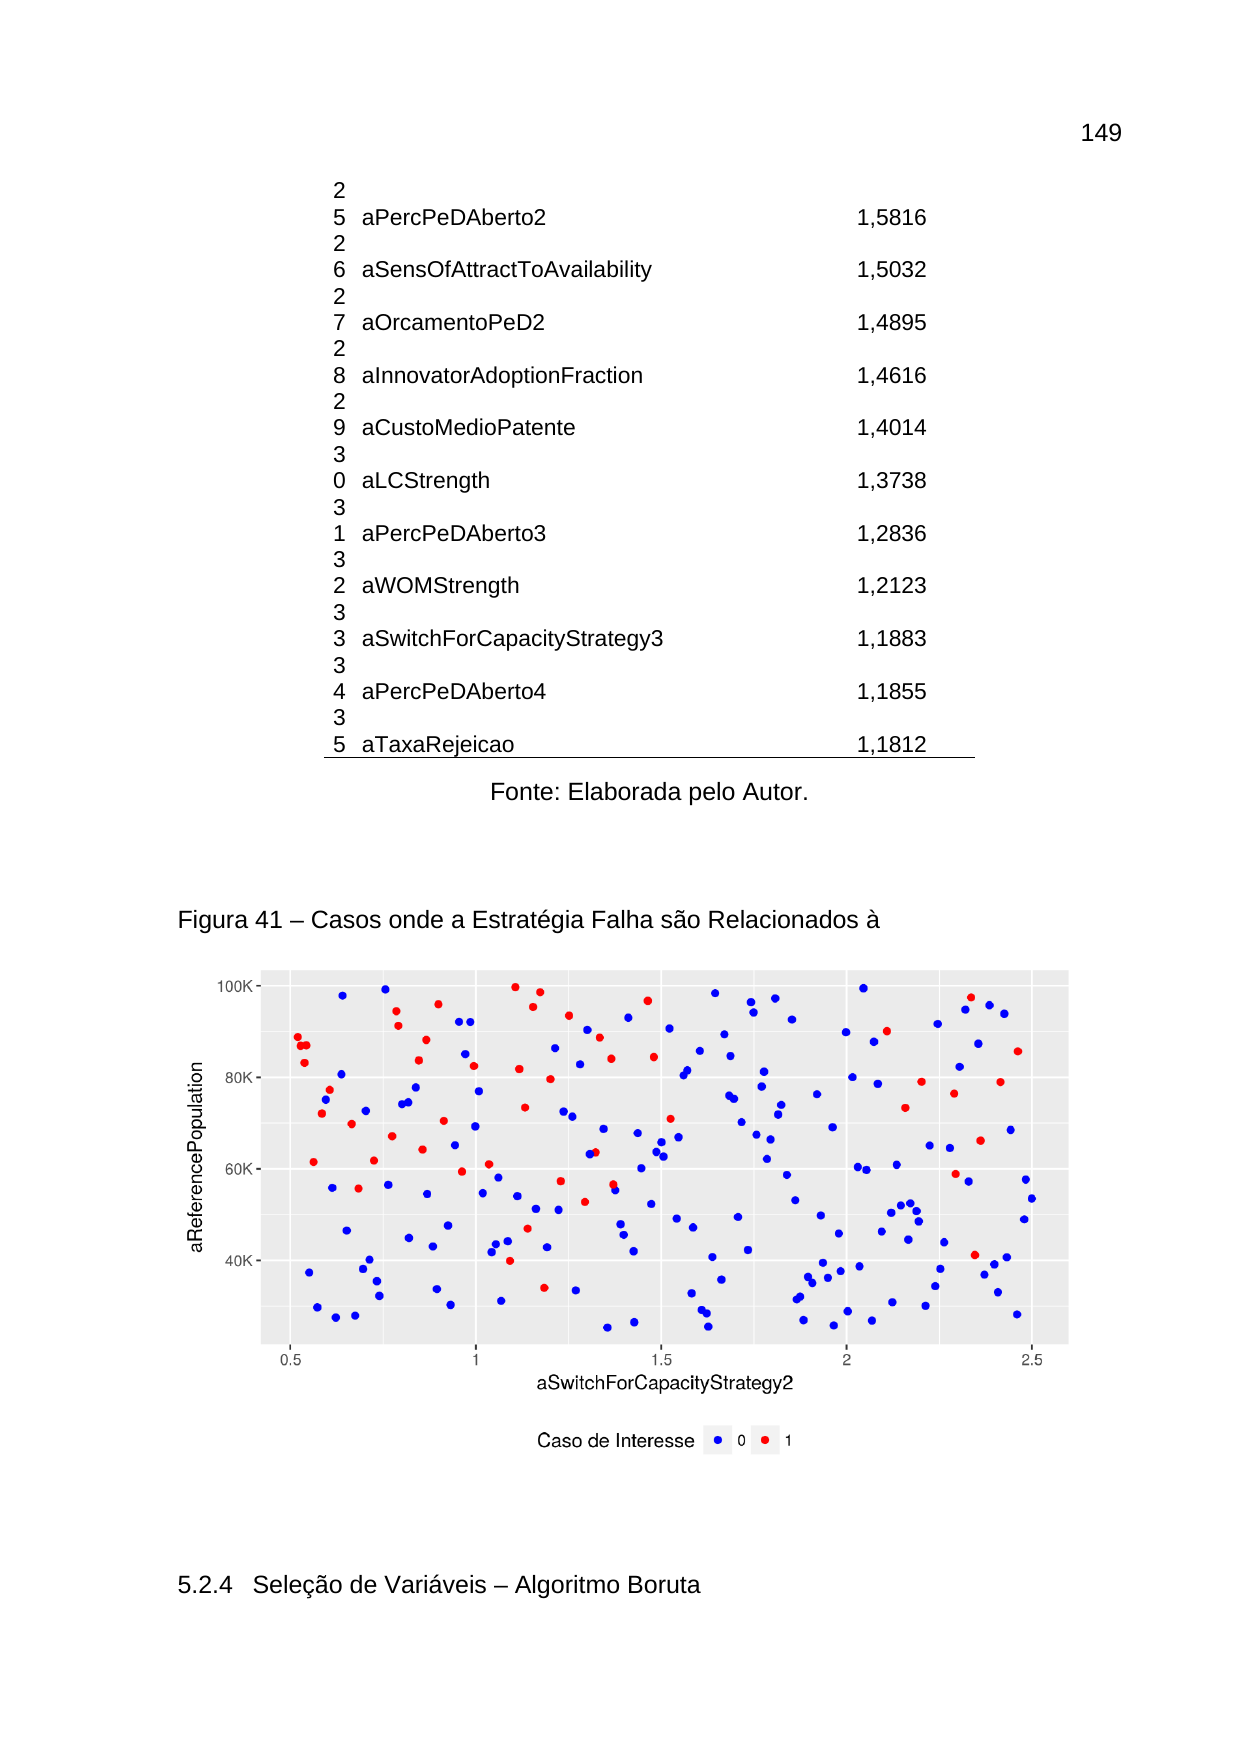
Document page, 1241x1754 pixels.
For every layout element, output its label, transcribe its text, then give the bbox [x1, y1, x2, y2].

picture [177, 960, 1078, 1475]
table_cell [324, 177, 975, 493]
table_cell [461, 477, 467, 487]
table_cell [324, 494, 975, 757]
subtitle Seleção de Variáveis – Algoritmo Boruta [177, 1570, 1122, 1598]
text Fonte: Elaborada pelo Autor. [177, 777, 1122, 806]
text Figura 41 – Casos onde a Estratégia Falha são Relacionados à [177, 905, 1122, 934]
